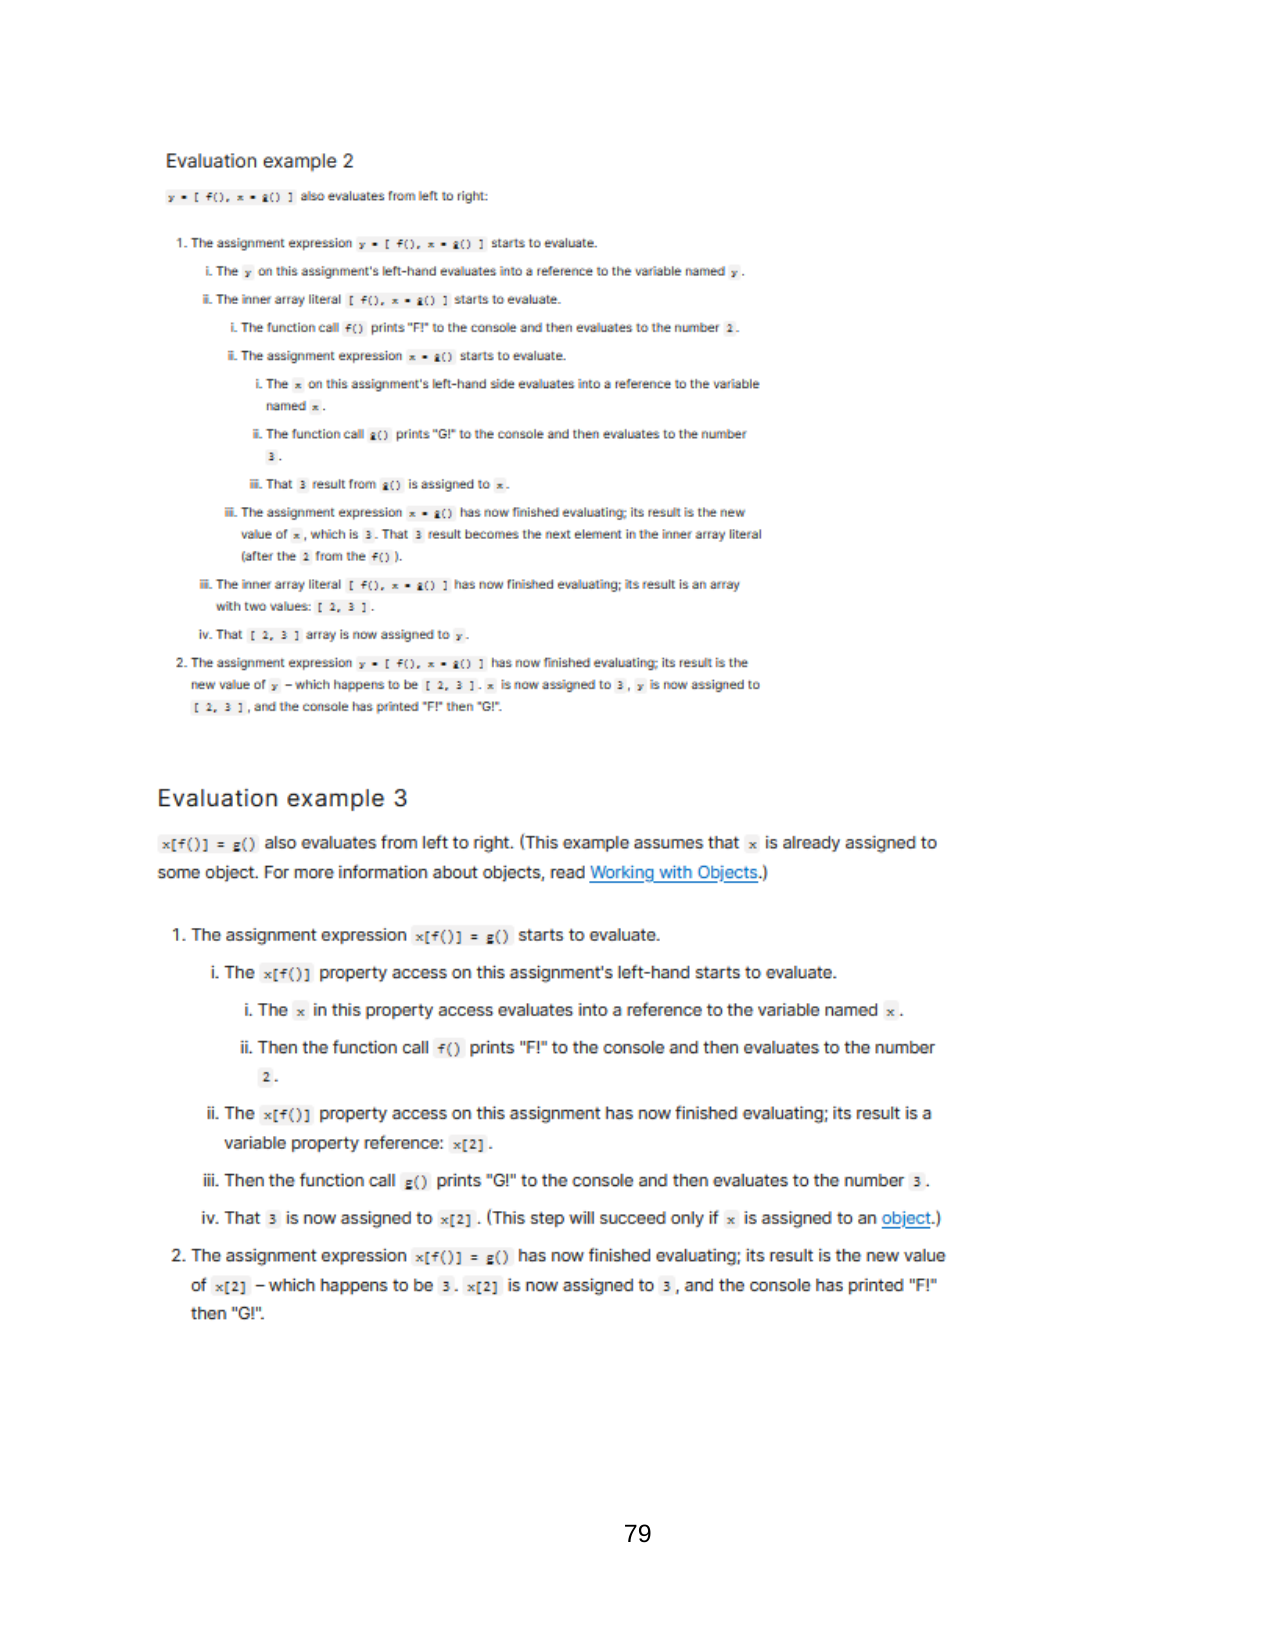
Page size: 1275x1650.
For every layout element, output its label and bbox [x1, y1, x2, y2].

picture [150, 769, 965, 1343]
picture [150, 150, 777, 730]
